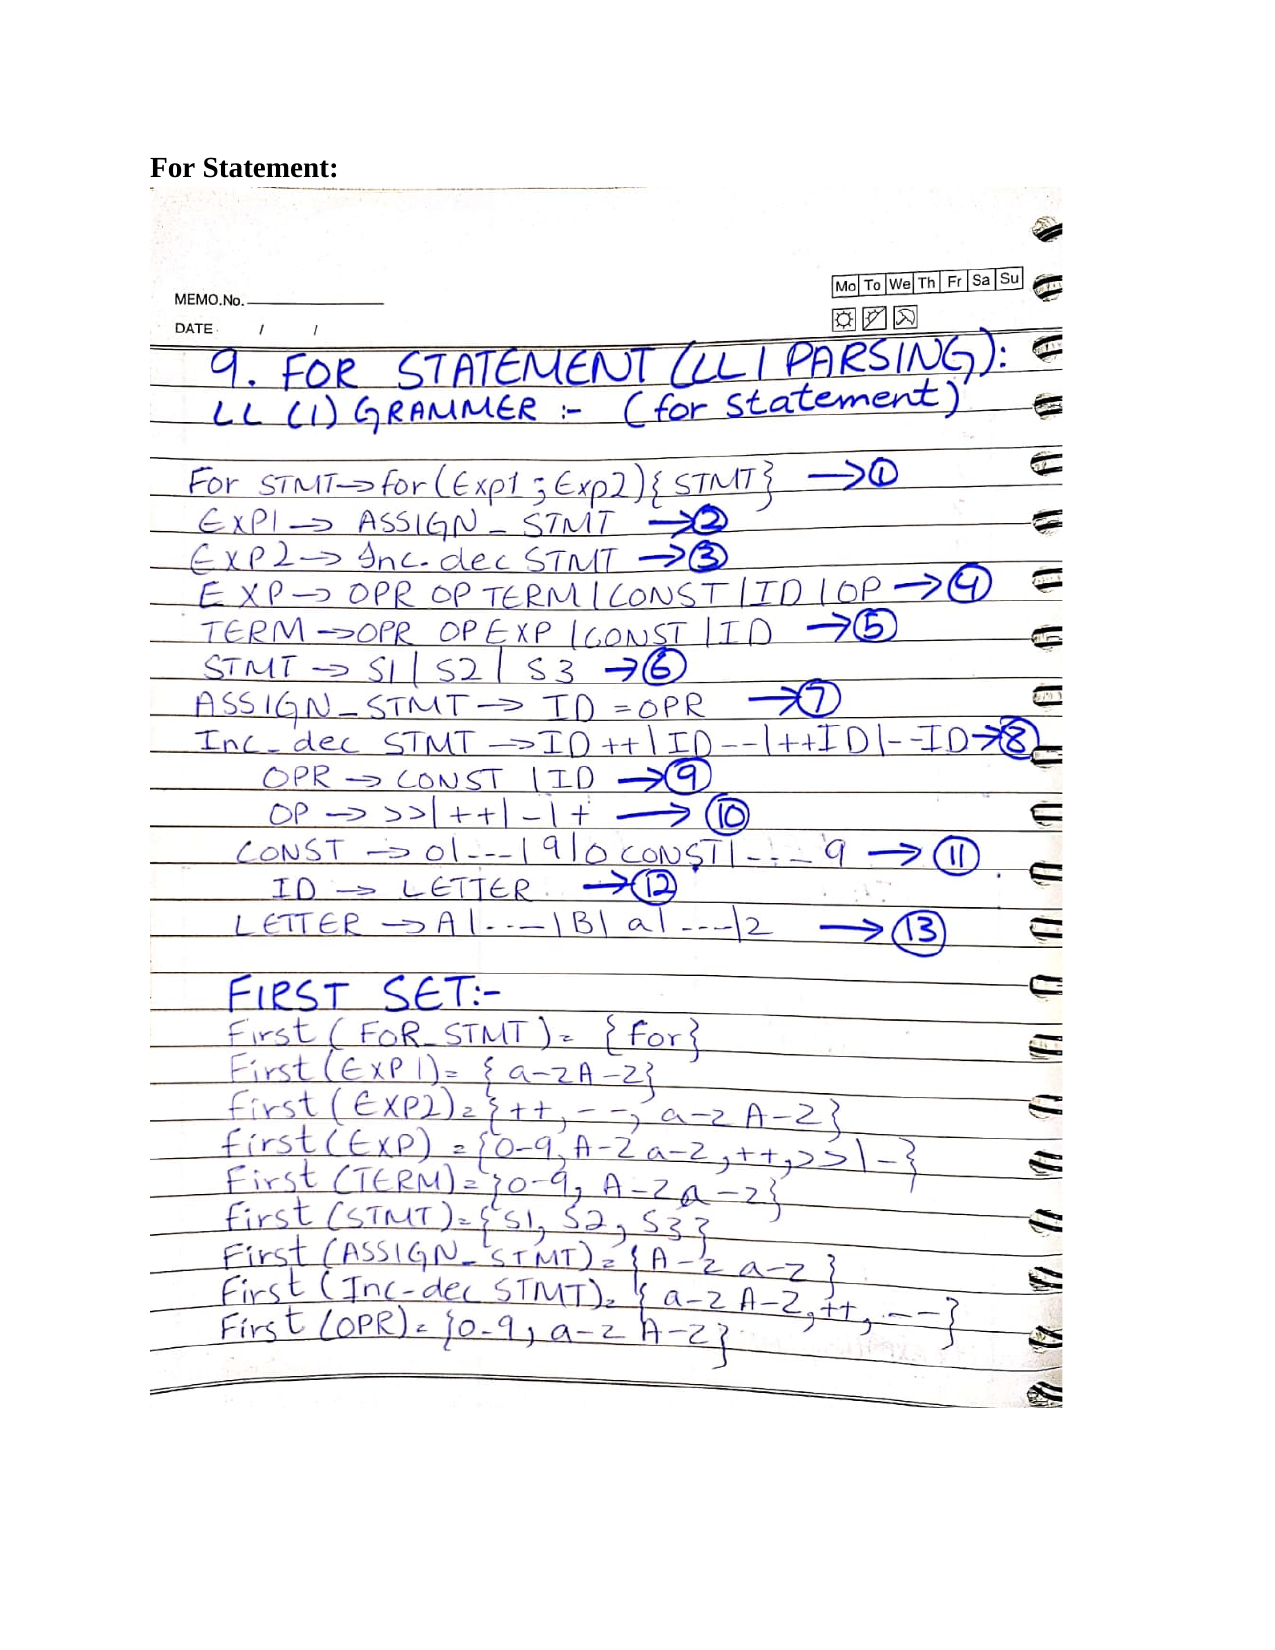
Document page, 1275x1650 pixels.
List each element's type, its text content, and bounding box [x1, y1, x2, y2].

picture [150, 187, 1063, 1408]
